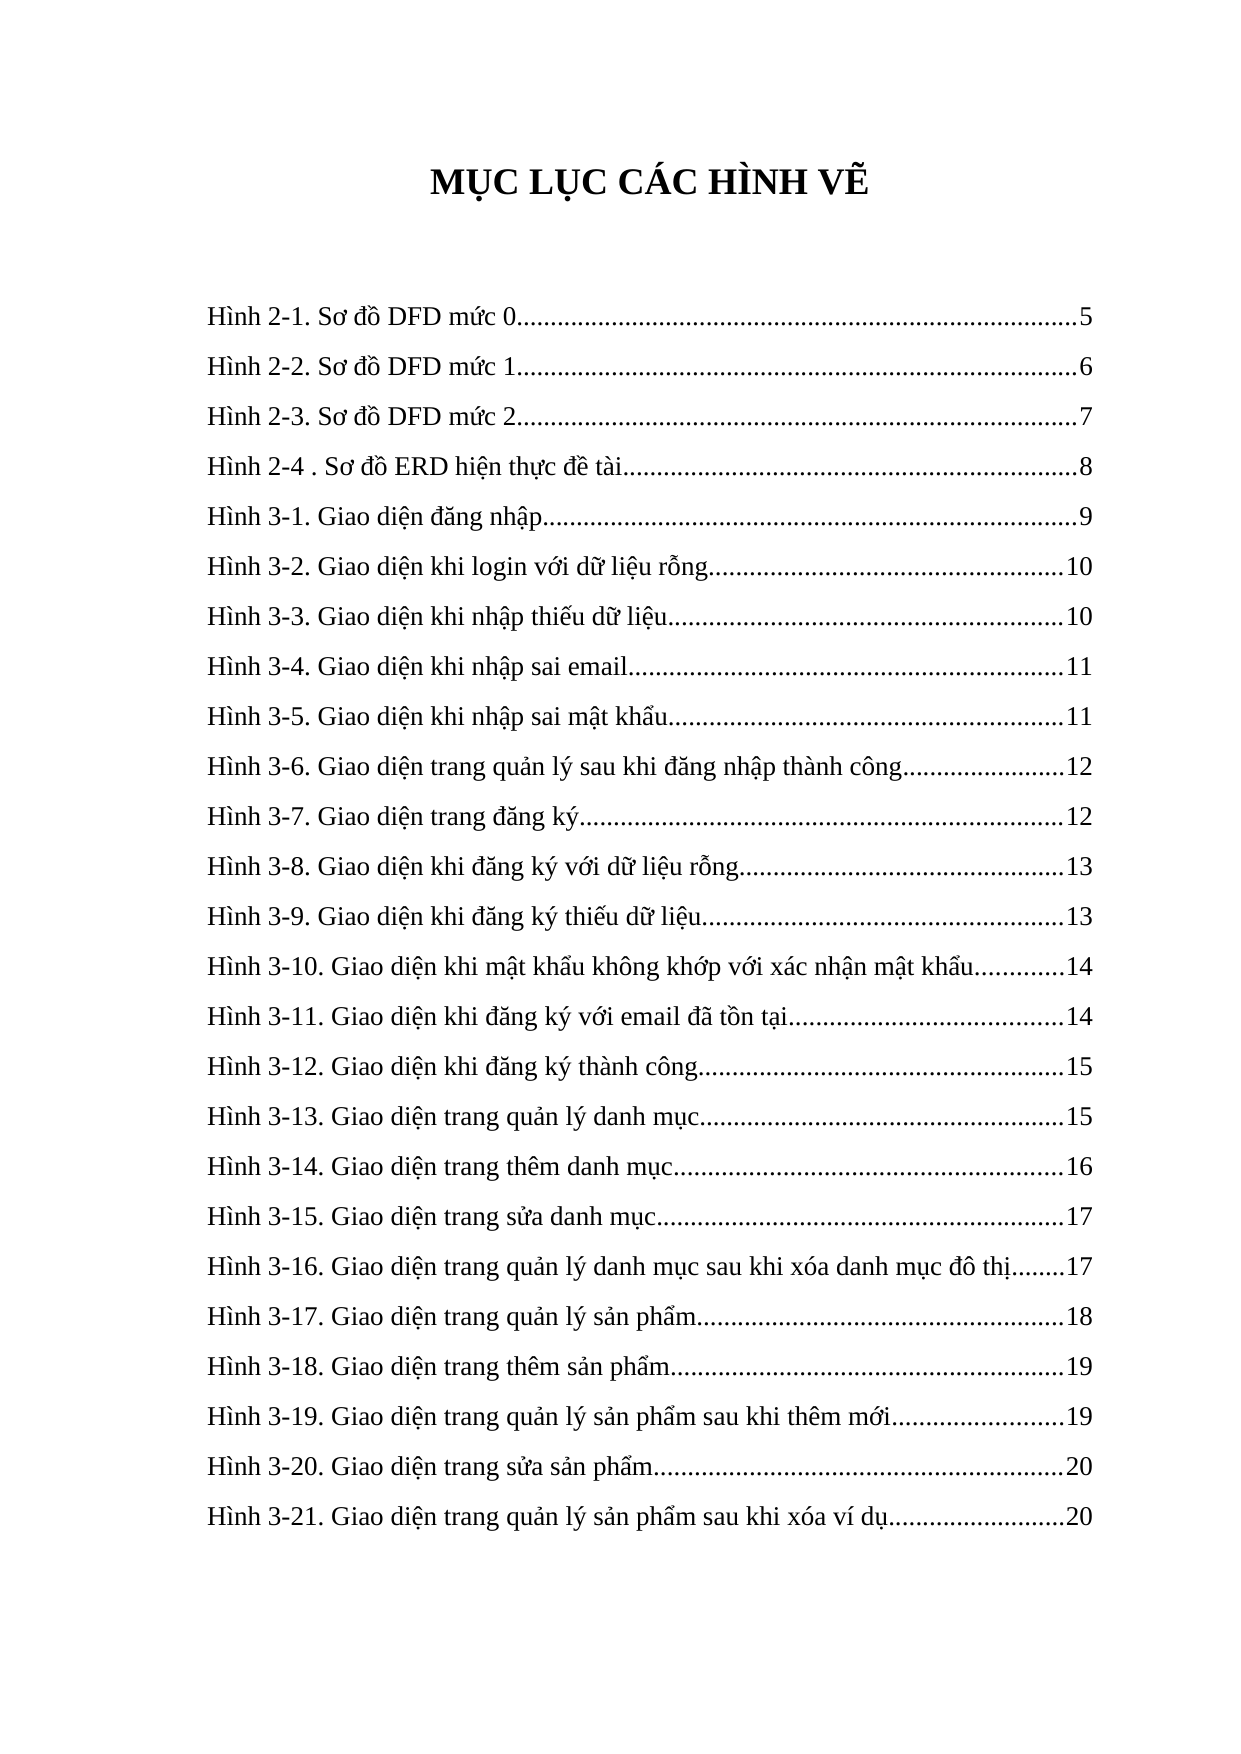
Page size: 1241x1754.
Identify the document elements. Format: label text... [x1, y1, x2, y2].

text Hình 3-8. Giao diện khi đăng ký với dữ liệu rỗng 13 [207, 846, 1092, 883]
text Hình 3-19. Giao diện trang quản lý sản phẩm sau khi thêm mới 19 [207, 1396, 1092, 1433]
text Hình 3-9. Giao diện khi đăng ký thiếu dữ liệu 13 [207, 896, 1092, 933]
text Hình 3-4. Giao diện khi nhập sai email 11 [207, 646, 1092, 683]
text Hình 2-3. Sơ đồ DFD mức 2 7 [207, 396, 1092, 433]
text Hình 3-7. Giao diện trang đăng ký 12 [207, 796, 1092, 833]
text Hình 3-2. Giao diện khi login với dữ liệu rỗng 10 [207, 546, 1092, 583]
text Hình 3-14. Giao diện trang thêm danh mục 16 [207, 1146, 1092, 1183]
text Hình 3-12. Giao diện khi đăng ký thành công 15 [207, 1046, 1092, 1083]
text Hình 2-2. Sơ đồ DFD mức 1 6 [207, 346, 1092, 383]
text Hình 3-11. Giao diện khi đăng ký với email đã tồn tại 14 [207, 996, 1092, 1033]
text Hình 3-15. Giao diện trang sửa danh mục 17 [207, 1196, 1092, 1233]
text Hình 3-13. Giao diện trang quản lý danh mục 15 [207, 1096, 1092, 1133]
text Hình 3-21. Giao diện trang quản lý sản phẩm sau khi xóa ví dụ 20 [207, 1496, 1092, 1533]
text Hình 3-16. Giao diện trang quản lý danh mục sau khi xóa danh mục đô thị 17 [207, 1246, 1092, 1283]
text Hình 3-1. Giao diện đăng nhập 9 [207, 496, 1092, 533]
text Hình 3-5. Giao diện khi nhập sai mật khẩu 11 [207, 696, 1092, 733]
text Hình 3-18. Giao diện trang thêm sản phẩm 19 [207, 1346, 1092, 1383]
text Hình 3-17. Giao diện trang quản lý sản phẩm 18 [207, 1296, 1092, 1333]
text Hình 3-3. Giao diện khi nhập thiếu dữ liệu 10 [207, 596, 1092, 633]
text Hình 3-10. Giao diện khi mật khẩu không khớp với xác nhận mật khẩu 14 [207, 946, 1092, 983]
text Hình 3-6. Giao diện trang quản lý sau khi đăng nhập thành công 12 [207, 746, 1092, 783]
text Hình 2-1. Sơ đồ DFD mức 0 5 [207, 296, 1092, 333]
text MỤC LỤC CÁC HÌNH VẼ [177, 159, 1122, 202]
text Hình 2-4 . Sơ đồ ERD hiện thực đề tài 8 [207, 446, 1092, 483]
text Hình 3-20. Giao diện trang sửa sản phẩm 20 [207, 1446, 1092, 1483]
